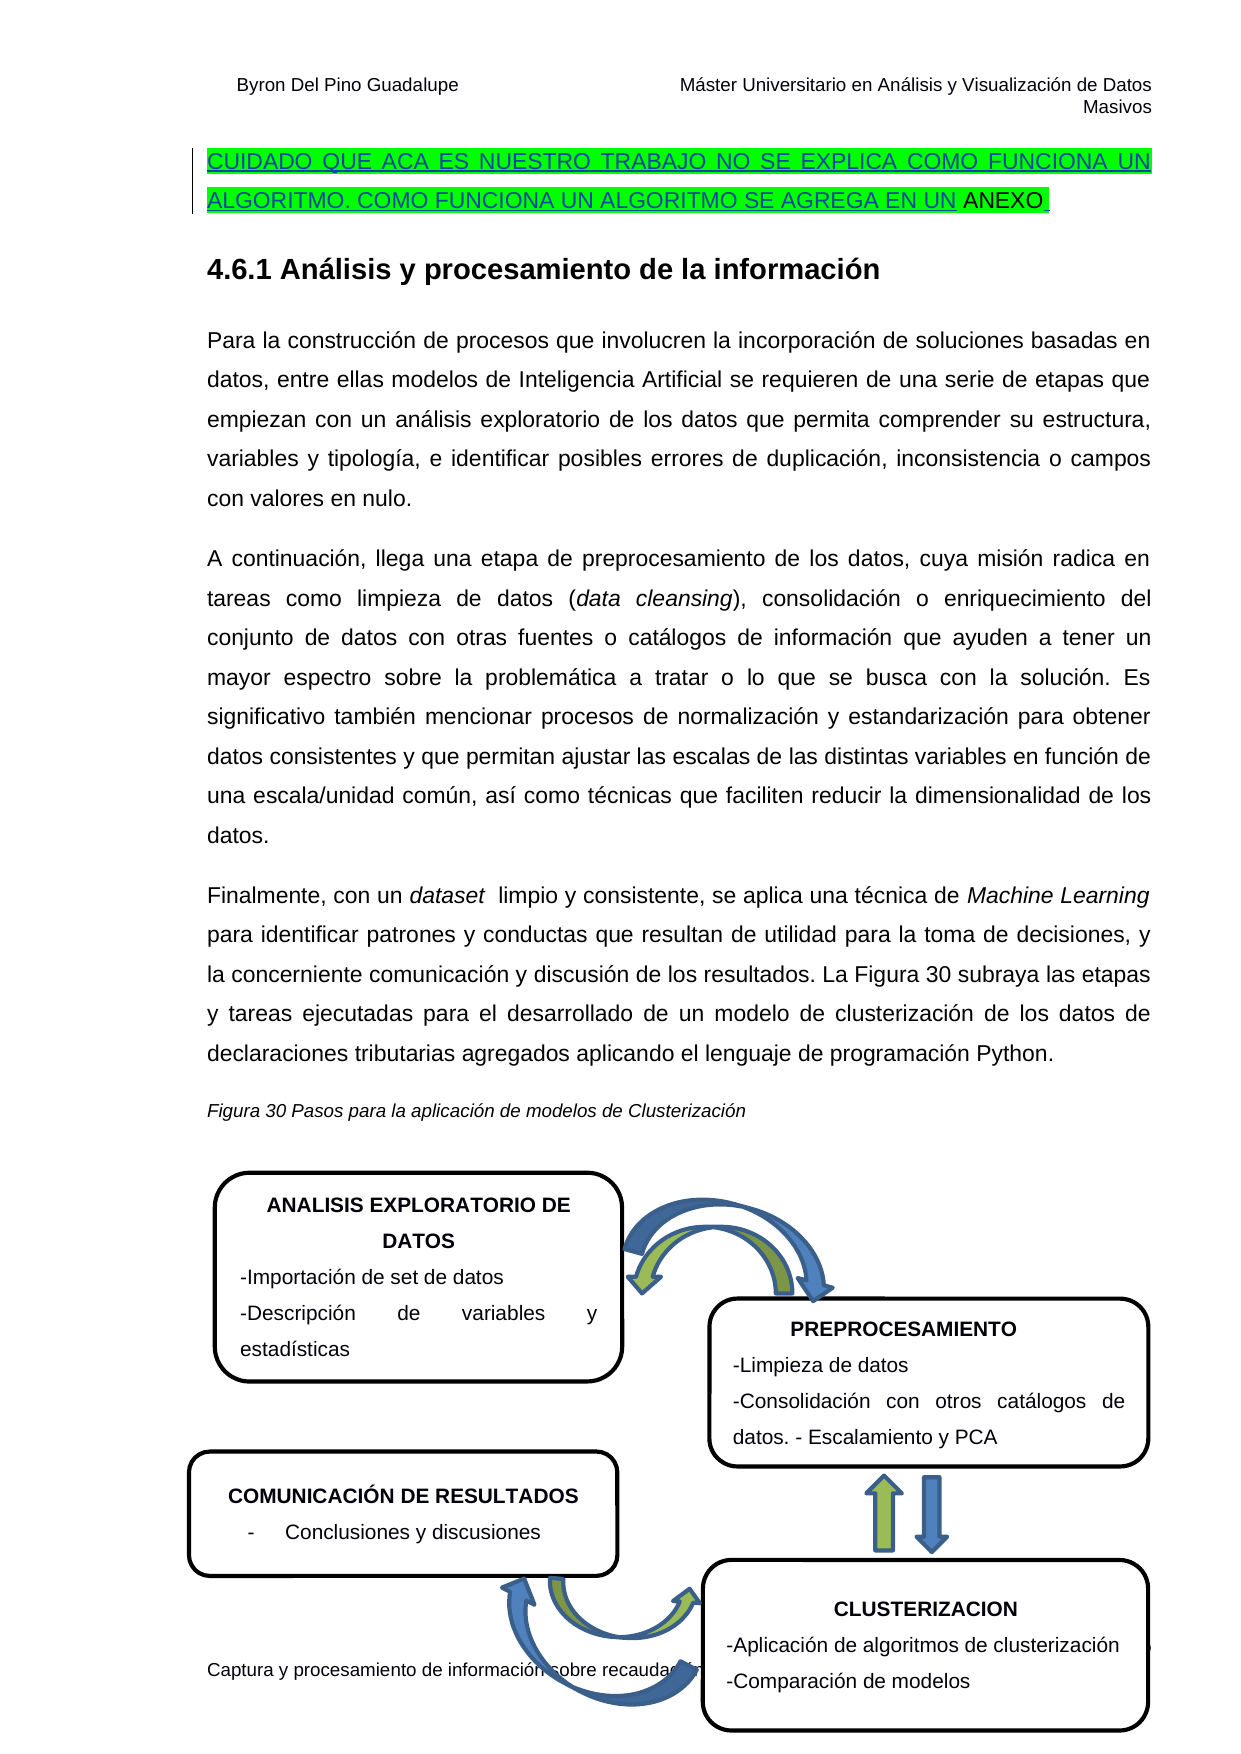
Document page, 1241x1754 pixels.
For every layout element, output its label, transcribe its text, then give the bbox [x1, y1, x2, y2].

text A continuación, llega una etapa de preprocesamiento de los datos, cuya misión radica en tareas como limpieza de datos (data cleansing), consolidación o enriquecimiento del conjunto de datos con otras fuentes o catálogos de información que ayuden a tener un mayor espectro sobre la problemática a tratar o lo que se busca con la solución. Es significativo también mencionar procesos de normalización y estandarización para obtener datos consistentes y que permitan ajustar las escalas de las distintas variables en función de una escala/unidad común, así como técnicas que faciliten reducir la dimensionalidad de los datos. [207, 545, 1152, 848]
text Figura 30 Pasos para la aplicación de modelos de Clusterización [207, 1100, 1152, 1122]
text ANEXO [207, 174, 1152, 213]
text Finalmente, con un dataset limpio y consistente, se aplica una técnica de Machine Learning para identificar patrones y conductas que resultan de utilidad para la toma de decisiones, y la concerniente comunicación y discusión de los resultados. La Figura 30 subraya las etapas y tareas ejecutadas para el desarrollado de un modelo de clusterización de los datos de declaraciones tributarias agregados aplicando el lenguaje de programación Python. [207, 882, 1152, 1066]
text Para la construcción de procesos que involucren la incorporación de soluciones basadas en datos, entre ellas modelos de Inteligencia Artificial se requieren de una serie de etapas que empiezan con un análisis exploratorio de los datos que permita comprender su estructura, variables y tipología, e identificar posibles errores de duplicación, inconsistencia o campos con valores en nulo. [207, 327, 1152, 511]
subtitle 4.6.1 Análisis y procesamiento de la información [207, 252, 1152, 285]
